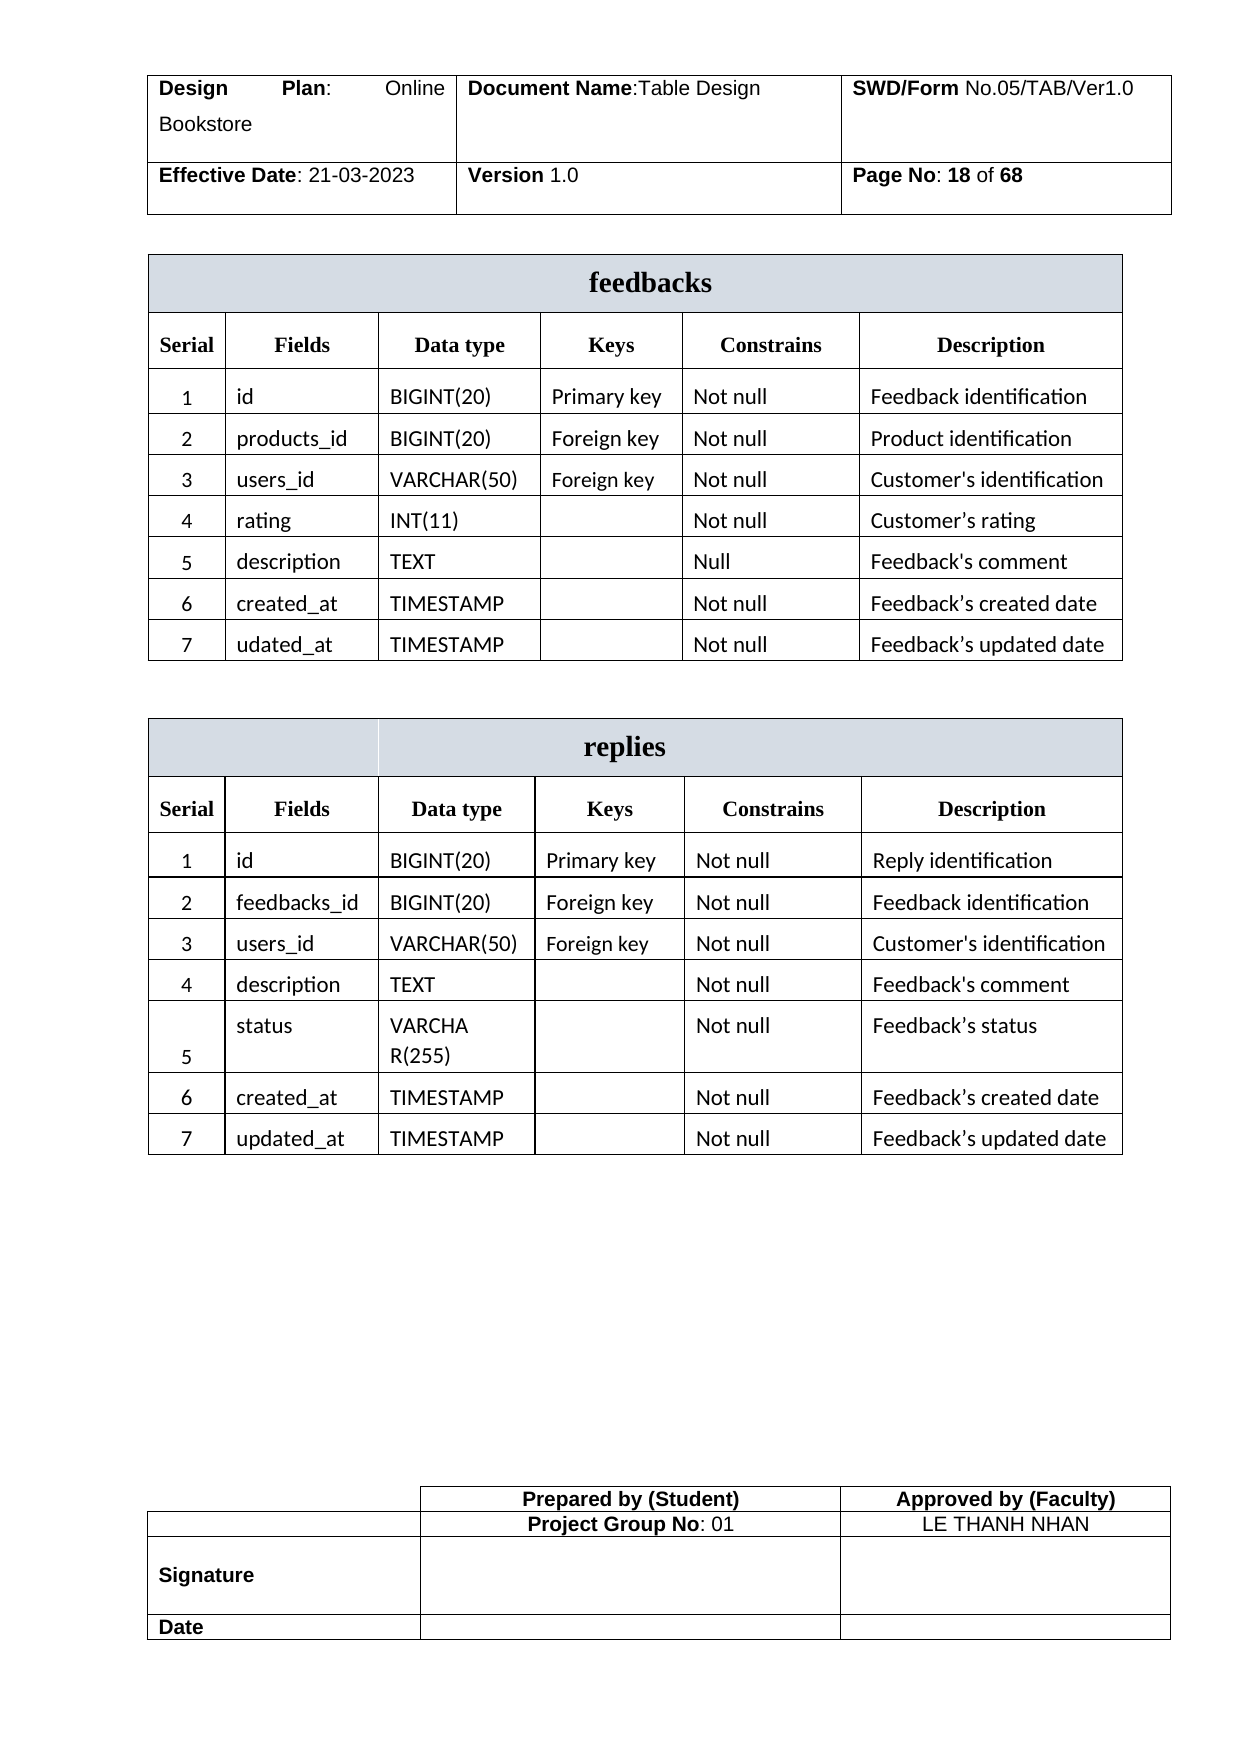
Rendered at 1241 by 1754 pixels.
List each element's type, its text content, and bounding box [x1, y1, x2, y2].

table_cell Fields [226, 313, 378, 368]
table_cell TIMESTAMP [379, 620, 540, 660]
table_cell 6 [149, 579, 225, 619]
table_cell Customer's identification [860, 455, 1122, 495]
table_cell updated_at [226, 1114, 378, 1154]
table_cell Primary key [541, 369, 682, 412]
table_cell Data type [379, 777, 534, 832]
table_cell BIGINT(20) [379, 878, 534, 918]
table_cell TIMESTAMP [379, 1073, 534, 1113]
table_cell Fields [226, 777, 378, 832]
table_cell 2 [149, 414, 225, 454]
table_cell [541, 537, 682, 577]
table_cell rating [226, 496, 378, 536]
table_cell [536, 1073, 684, 1113]
table_cell 5 [149, 1001, 224, 1072]
table_header [149, 719, 225, 776]
table_cell Data type [379, 313, 540, 368]
table_cell Constrains [683, 313, 859, 368]
table_header [149, 255, 225, 312]
table_cell feedbacks_id [226, 878, 378, 918]
table_cell Not null [685, 1114, 861, 1154]
table_cell description [226, 960, 378, 1000]
table_cell Product identification [860, 414, 1122, 454]
table_cell Not null [685, 833, 861, 876]
table_cell created_at [226, 1073, 378, 1113]
table_cell Keys [541, 313, 682, 368]
table_cell VARCHAR(50) [379, 919, 534, 959]
table_cell Feedback's comment [860, 537, 1122, 577]
table_cell Feedback’s created date [862, 1073, 1122, 1113]
table_header [225, 255, 379, 312]
table_cell Customer’s rating [860, 496, 1122, 536]
table_cell id [226, 833, 378, 876]
table_cell [536, 960, 684, 1000]
table_cell Not null [683, 496, 859, 536]
table_cell Not null [685, 1001, 861, 1072]
table_cell Feedback identification [862, 878, 1122, 918]
table_cell Description [862, 777, 1122, 832]
table_cell Reply identification [862, 833, 1122, 876]
table_cell description [226, 537, 378, 577]
table_cell Not null [683, 579, 859, 619]
table_header [379, 255, 541, 312]
table_cell VARCHAR(50) [379, 455, 540, 495]
table_cell Feedback’s created date [860, 579, 1122, 619]
table_cell 2 [149, 878, 224, 918]
table_cell Not null [685, 1073, 861, 1113]
table_cell 7 [149, 620, 225, 660]
table_cell 1 [149, 369, 225, 412]
table_header [861, 719, 1122, 776]
table_cell products_id [226, 414, 378, 454]
table_cell Foreign key [541, 455, 682, 495]
table_cell 4 [149, 496, 225, 536]
table_cell Primary key [536, 833, 684, 876]
table_cell TIMESTAMP [379, 579, 540, 619]
table_cell [536, 1114, 684, 1154]
table_cell Not null [683, 455, 859, 495]
table_cell Not null [685, 919, 861, 959]
table_cell status [226, 1001, 378, 1072]
table_header [225, 719, 378, 776]
table_cell TEXT [379, 537, 540, 577]
table_cell VARCHAR(255) [379, 1001, 534, 1072]
table_cell Serial [149, 313, 225, 368]
table_cell 1 [149, 833, 224, 876]
table_cell INT(11) [379, 496, 540, 536]
table_cell 6 [149, 1073, 224, 1113]
table_cell 7 [149, 1114, 224, 1154]
table_cell Not null [683, 620, 859, 660]
table_header feedbacks [541, 255, 859, 312]
table_cell id [226, 369, 378, 412]
table_cell Feedback’s updated date [860, 620, 1122, 660]
table_cell BIGINT(20) [379, 833, 534, 876]
table_cell [541, 496, 682, 536]
table_cell [536, 1001, 684, 1072]
table_cell Foreign key [536, 878, 684, 918]
table_cell TIMESTAMP [379, 1114, 534, 1154]
table_header [379, 719, 535, 776]
table_cell users_id [226, 919, 378, 959]
table_header [859, 255, 1122, 312]
table_cell BIGINT(20) [379, 369, 540, 412]
table_cell Foreign key [541, 414, 682, 454]
table_cell Serial [149, 777, 224, 832]
table_cell Feedback identification [860, 369, 1122, 412]
table_cell Feedback's comment [862, 960, 1122, 1000]
table_cell Null [683, 537, 859, 577]
table_cell 3 [149, 455, 225, 495]
table_cell Not null [685, 960, 861, 1000]
table_cell Foreign key [536, 919, 684, 959]
table_cell [541, 620, 682, 660]
table_cell Description [860, 313, 1122, 368]
table_cell Not null [683, 369, 859, 412]
table_cell Not null [683, 414, 859, 454]
table_header replies [535, 719, 861, 776]
table_cell 4 [149, 960, 224, 1000]
table_cell Not null [685, 878, 861, 918]
table_cell BIGINT(20) [379, 414, 540, 454]
table_cell Feedback’s updated date [862, 1114, 1122, 1154]
table_cell users_id [226, 455, 378, 495]
table_cell TEXT [379, 960, 534, 1000]
table_cell 3 [149, 919, 224, 959]
table_cell Constrains [685, 777, 861, 832]
table_cell Customer's identification [862, 919, 1122, 959]
table_cell created_at [226, 579, 378, 619]
table_cell 5 [149, 537, 225, 577]
table_cell Keys [536, 777, 684, 832]
table_cell Feedback’s status [862, 1001, 1122, 1072]
table_cell udated_at [226, 620, 378, 660]
table_cell [541, 579, 682, 619]
